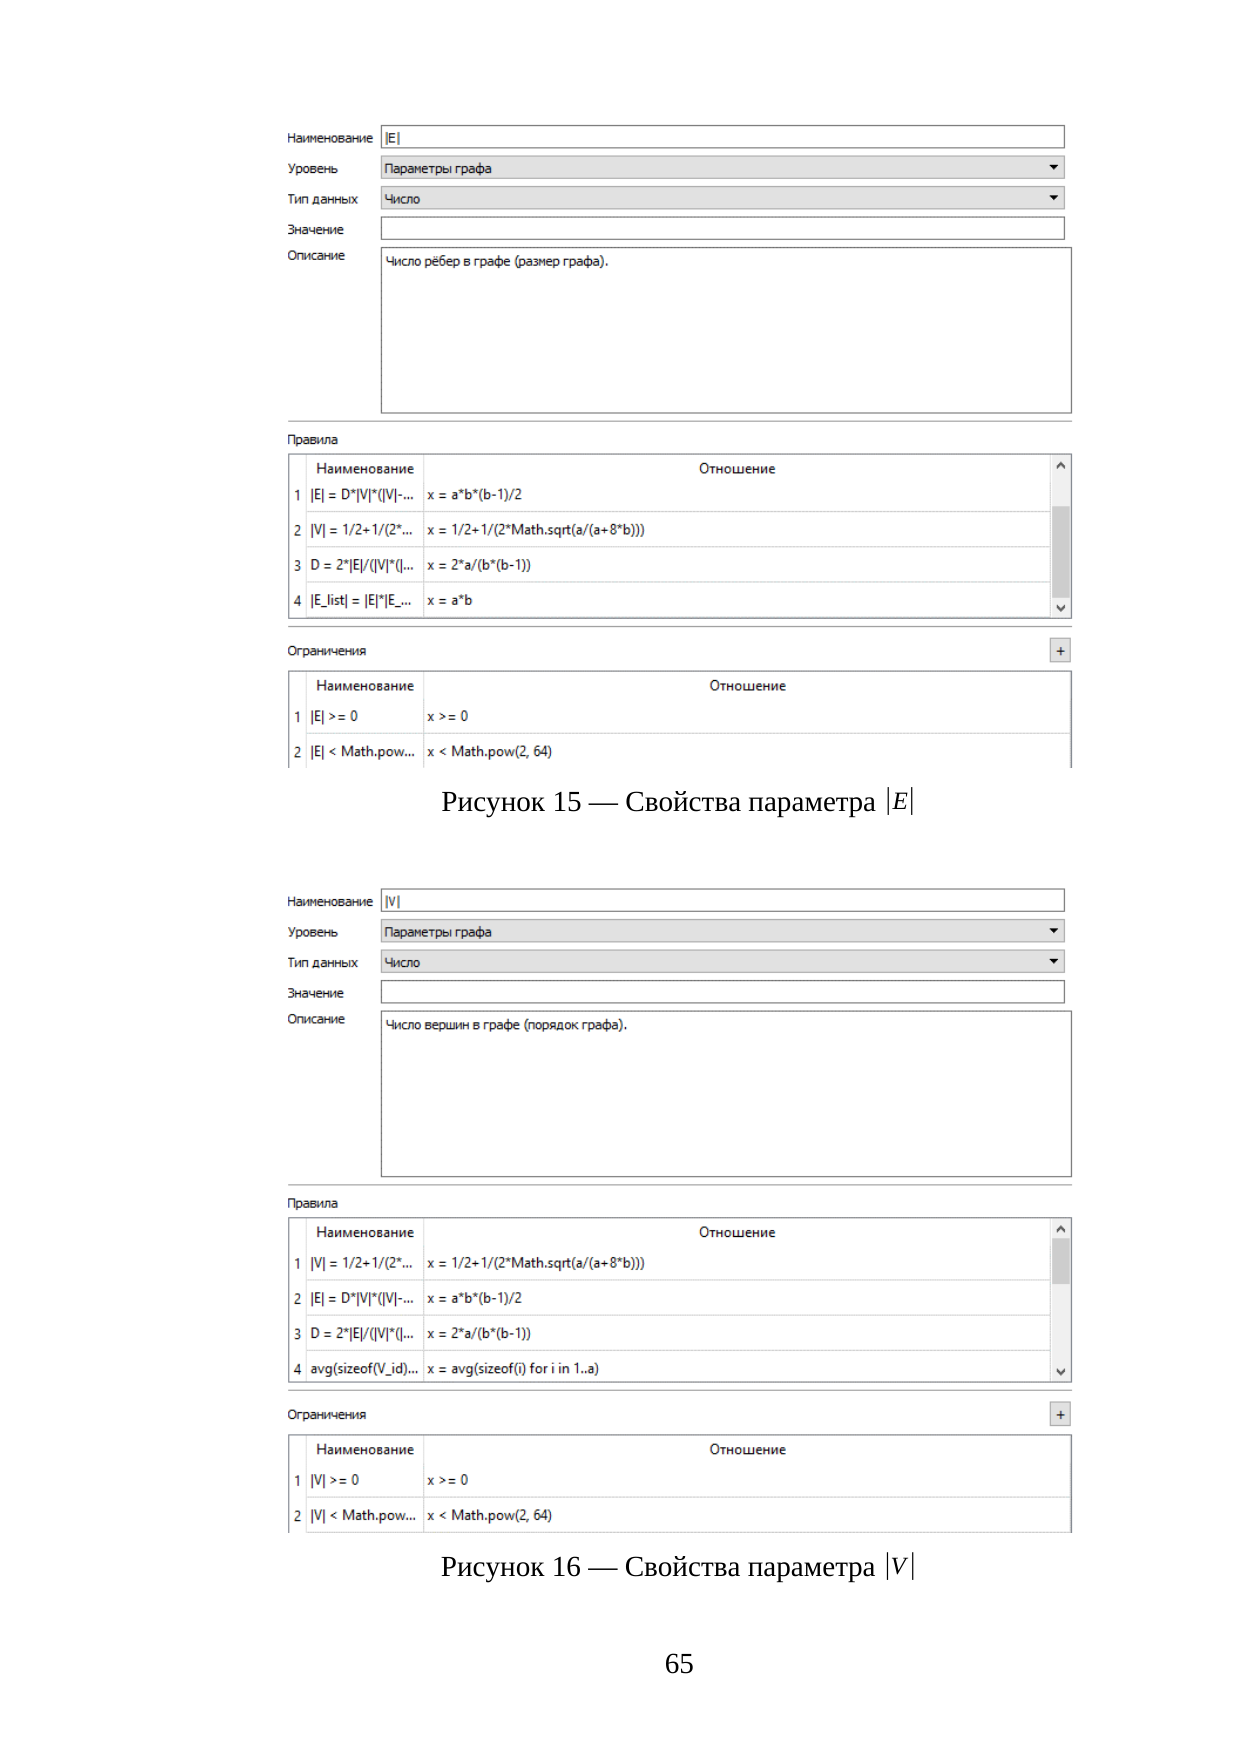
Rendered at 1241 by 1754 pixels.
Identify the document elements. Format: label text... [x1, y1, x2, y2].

picture [280, 885, 1078, 1533]
text Рисунок 16 — Свойства параметра [177, 1549, 1181, 1583]
text Рисунок 15 — Свойства параметра [177, 784, 1181, 818]
picture [280, 118, 1078, 768]
